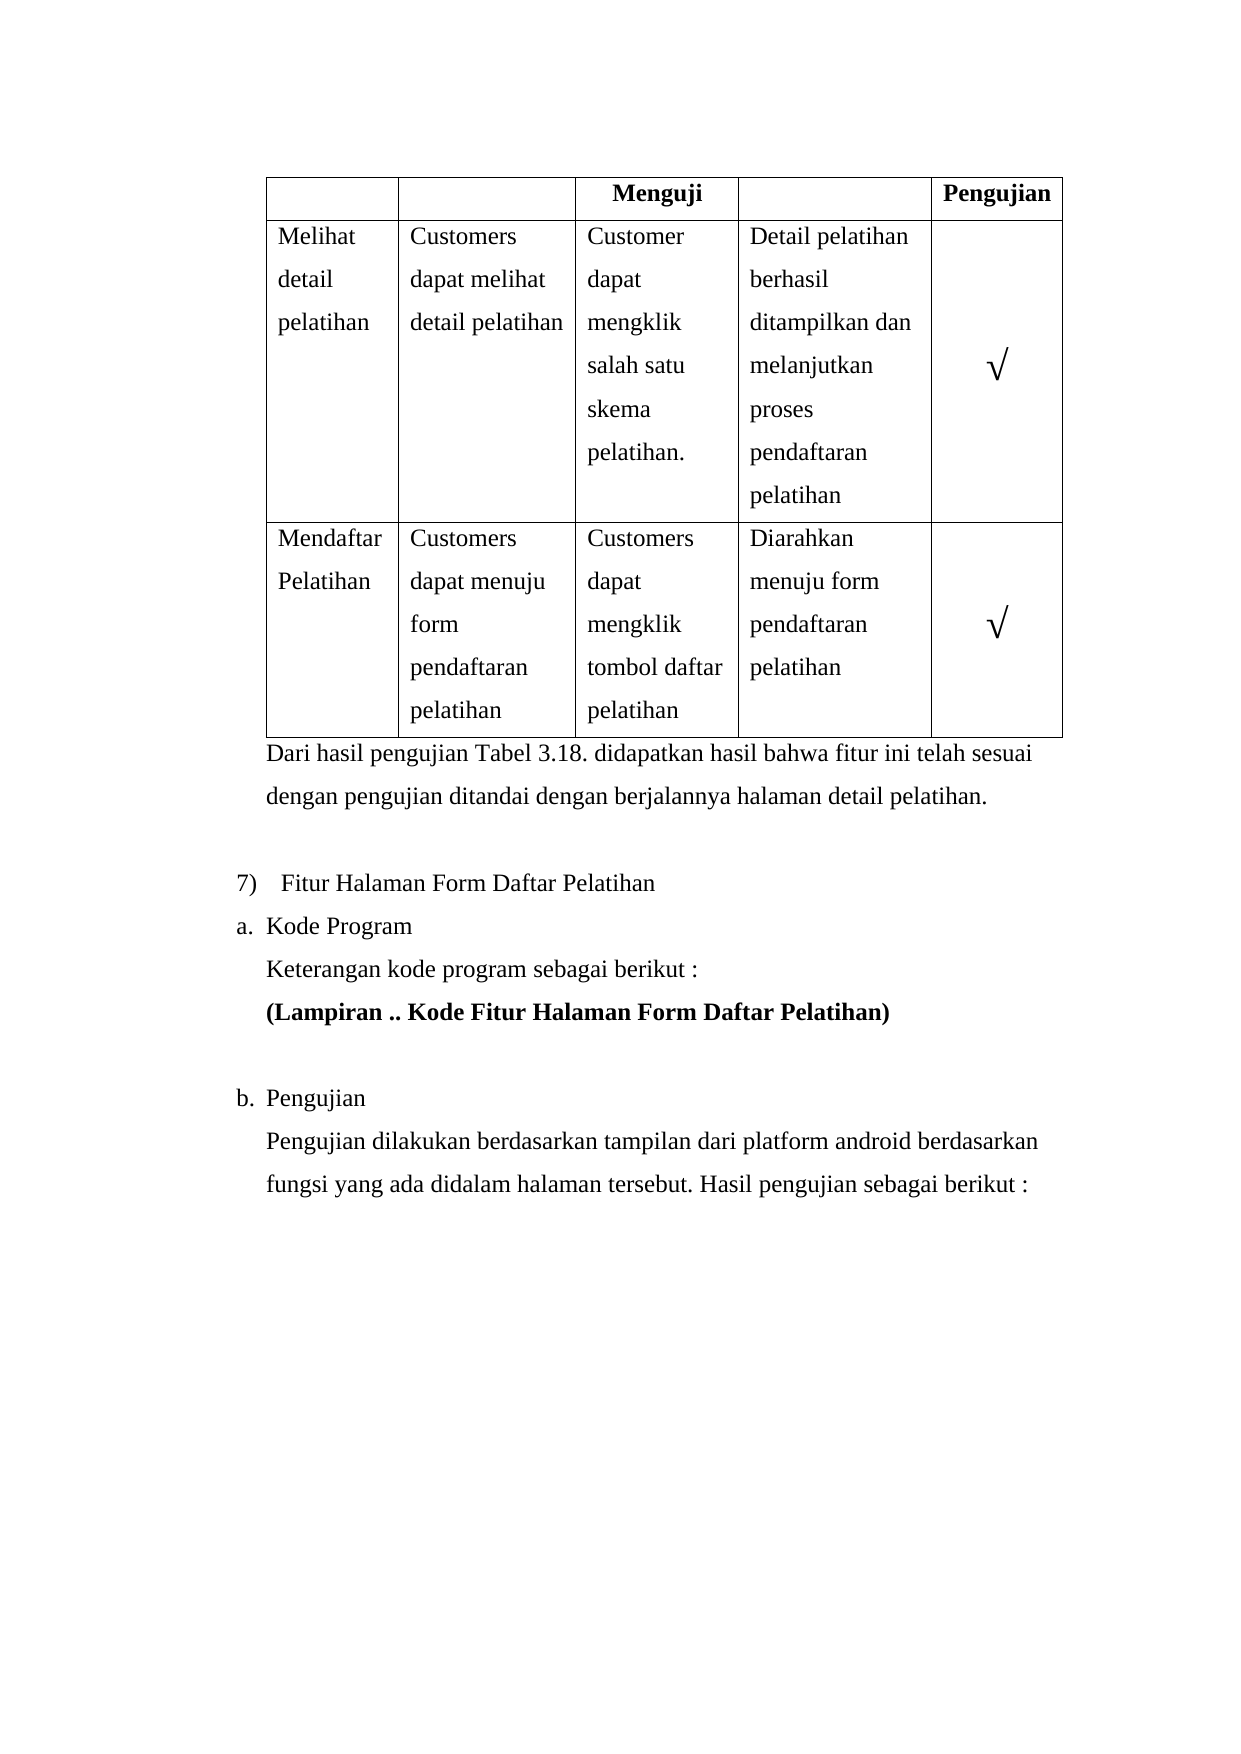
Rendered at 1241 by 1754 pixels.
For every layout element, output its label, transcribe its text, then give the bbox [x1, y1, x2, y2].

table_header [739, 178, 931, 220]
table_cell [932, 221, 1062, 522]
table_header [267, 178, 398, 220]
list Dari hasil pengujian Tabel 3.18. didapatkan hasil bahwa fitur ini telah sesuai dengan pengujian ditandai dengan berjalannya halaman detail pelatihan. [266, 738, 1063, 810]
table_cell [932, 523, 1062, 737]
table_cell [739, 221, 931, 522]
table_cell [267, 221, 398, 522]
list Fitur Halaman Form Daftar Pelatihan [236, 868, 1063, 896]
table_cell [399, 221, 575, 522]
list (Lampiran .. Kode Fitur Halaman Form Daftar Pelatihan) [266, 997, 1063, 1026]
list Pengujian dilakukan berdasarkan tampilan dari platform android berdasarkan fungsi yang ada didalam halaman tersebut. Hasil pengujian sebagai berikut : [266, 1126, 1063, 1198]
list Kode Program [236, 911, 1063, 939]
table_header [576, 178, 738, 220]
list Keterangan kode program sebagai berikut : [266, 954, 1063, 983]
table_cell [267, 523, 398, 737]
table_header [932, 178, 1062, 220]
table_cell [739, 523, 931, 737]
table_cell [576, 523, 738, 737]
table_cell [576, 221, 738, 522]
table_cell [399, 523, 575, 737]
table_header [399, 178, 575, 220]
list Pengujian [236, 1083, 1063, 1112]
